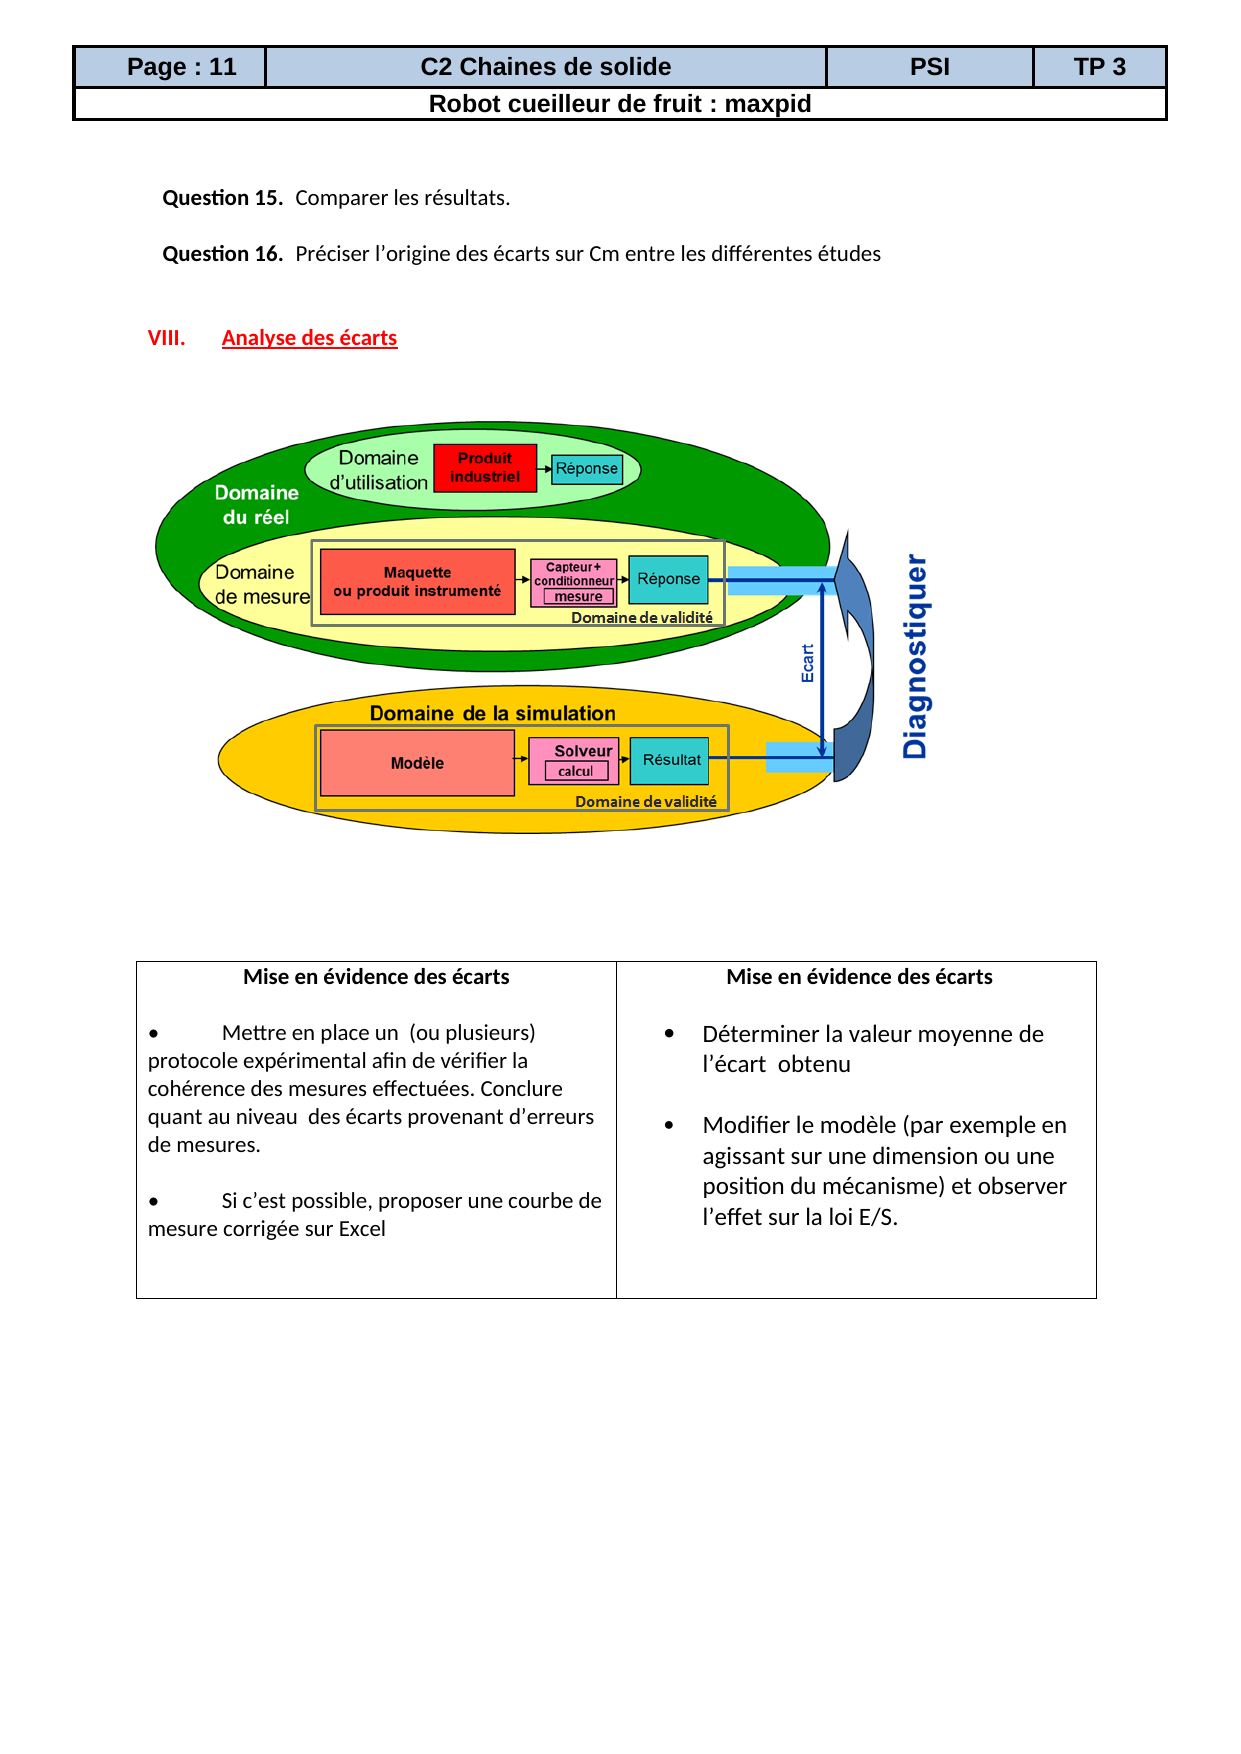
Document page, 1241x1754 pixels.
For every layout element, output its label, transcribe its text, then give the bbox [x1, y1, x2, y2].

list Préciser l’origine des écarts sur Cm entre les différentes études [162, 239, 1093, 267]
list Analyse des écarts [148, 323, 1093, 351]
table_header Mise en évidence des écarts • Mettre en place un (ou plusieurs) protocole expérimental afin de vérifier la cohérence des mesures effectuées. Conclure quant au niveau des écarts provenant d’erreurs de mesures. • Si c’est possible, proposer une courbe de mesure corrigée sur Excel [137, 962, 616, 1297]
picture [147, 407, 942, 849]
list Comparer les résultats. [162, 183, 1093, 211]
table_header Mise en évidence des écarts Déterminer la valeur moyenne de l’écart obtenu Modifier le modèle (par exemple en agissant sur une dimension ou une position du mécanisme) et observer l’effet sur la loi E/S. [617, 962, 1096, 1297]
